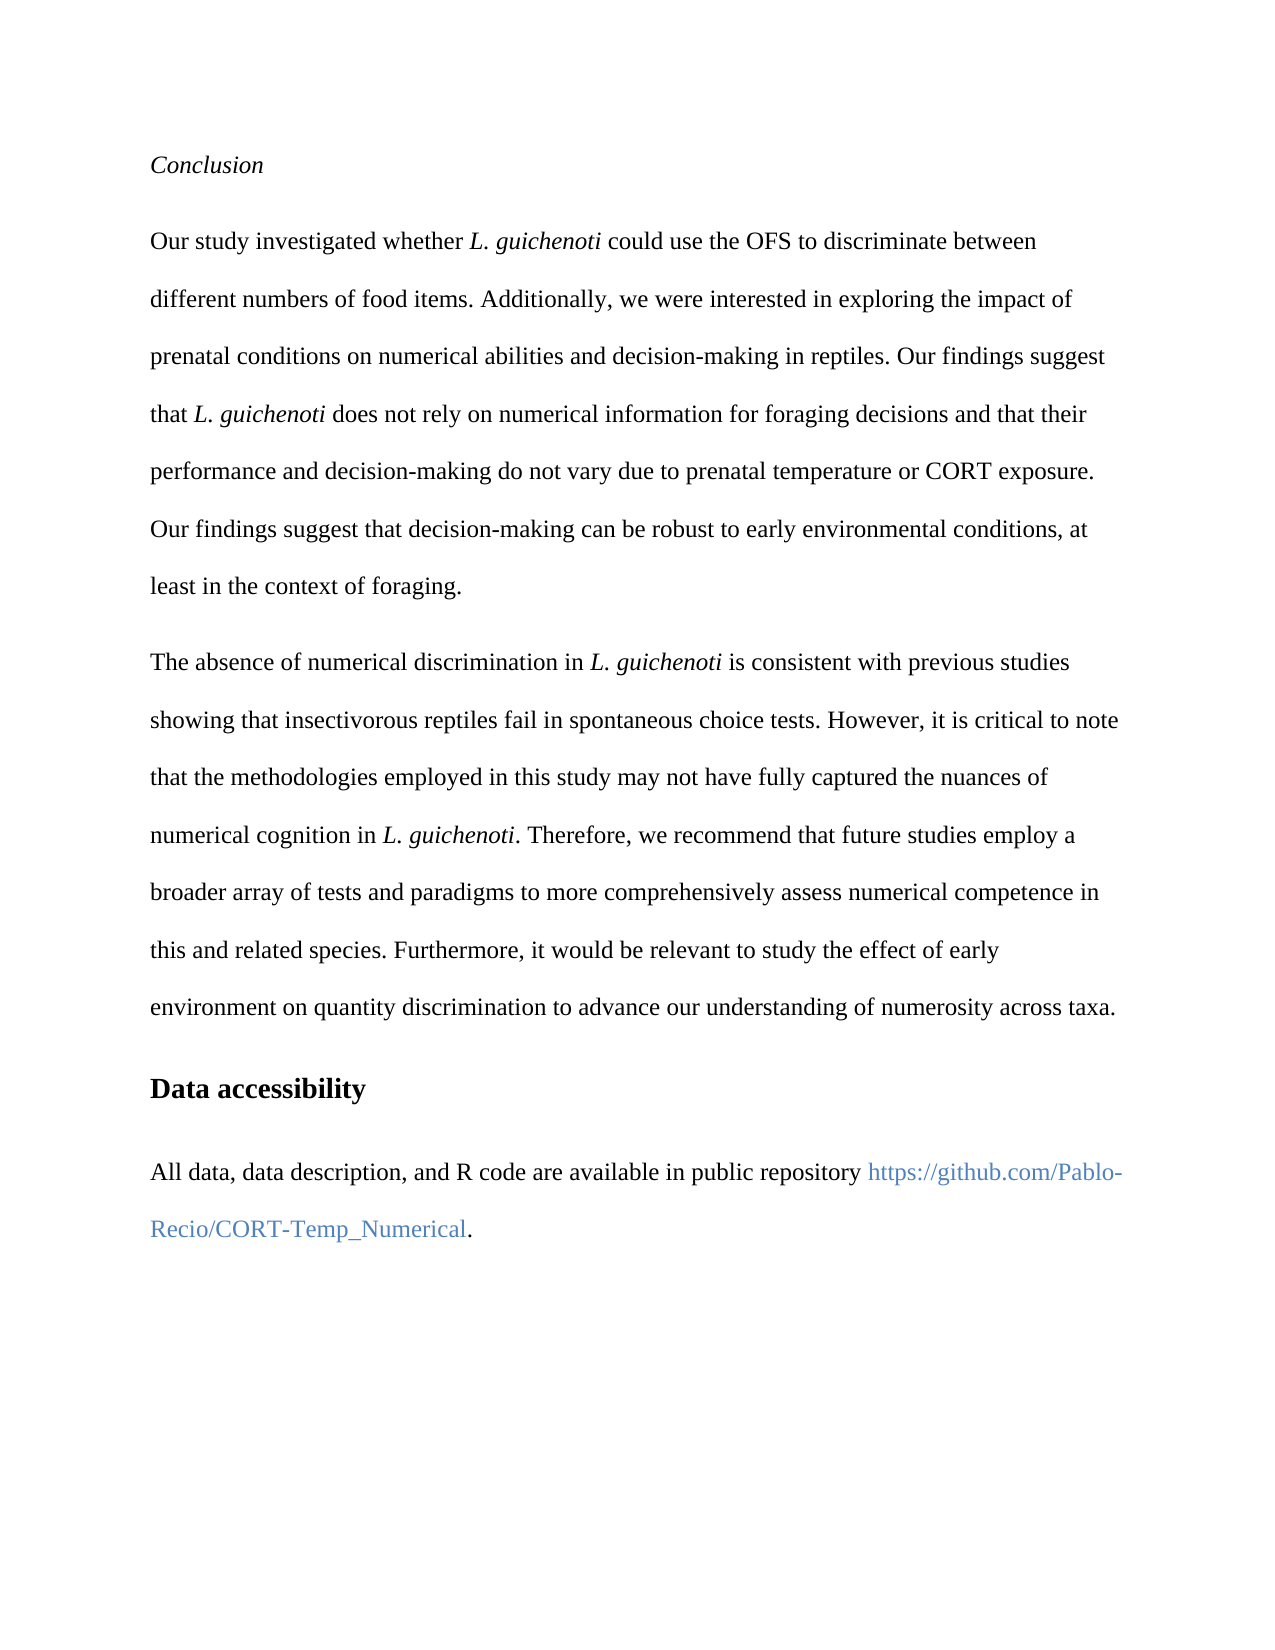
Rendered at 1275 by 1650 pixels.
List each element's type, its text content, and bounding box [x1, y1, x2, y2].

text Our study investigated whether L. guichenoti could use the OFS to discriminate between different numbers of food items. Additionally, we were interested in exploring the impact of prenatal conditions on numerical abilities and decision-making in reptiles. Our findings suggest that L. guichenoti does not rely on numerical information for foraging decisions and that their performance and decision-making do not vary due to prenatal temperature or CORT exposure. Our findings suggest that decision-making can be robust to early environmental conditions, at least in the context of foraging. [150, 226, 1125, 600]
text All data, data description, and R code are available in public repository https://github.com/Pablo-Recio/CORT-Temp_Numerical. [150, 1157, 1125, 1243]
subtitle Data accessibility [150, 1071, 1125, 1104]
text The absence of numerical discrimination in L. guichenoti is consistent with previous studies showing that insectivorous reptiles fail in spontaneous choice tests. However, it is critical to note that the methodologies employed in this study may not have fully captured the nuances of numerical cognition in L. guichenoti. Therefore, we recommend that future studies employ a broader array of tests and paradigms to more comprehensively assess numerical competence in this and related species. Furthermore, it would be relevant to study the effect of early environment on quantity discrimination to advance our understanding of numerosity across taxa. [150, 647, 1125, 1021]
subtitle Conclusion [150, 150, 1125, 179]
